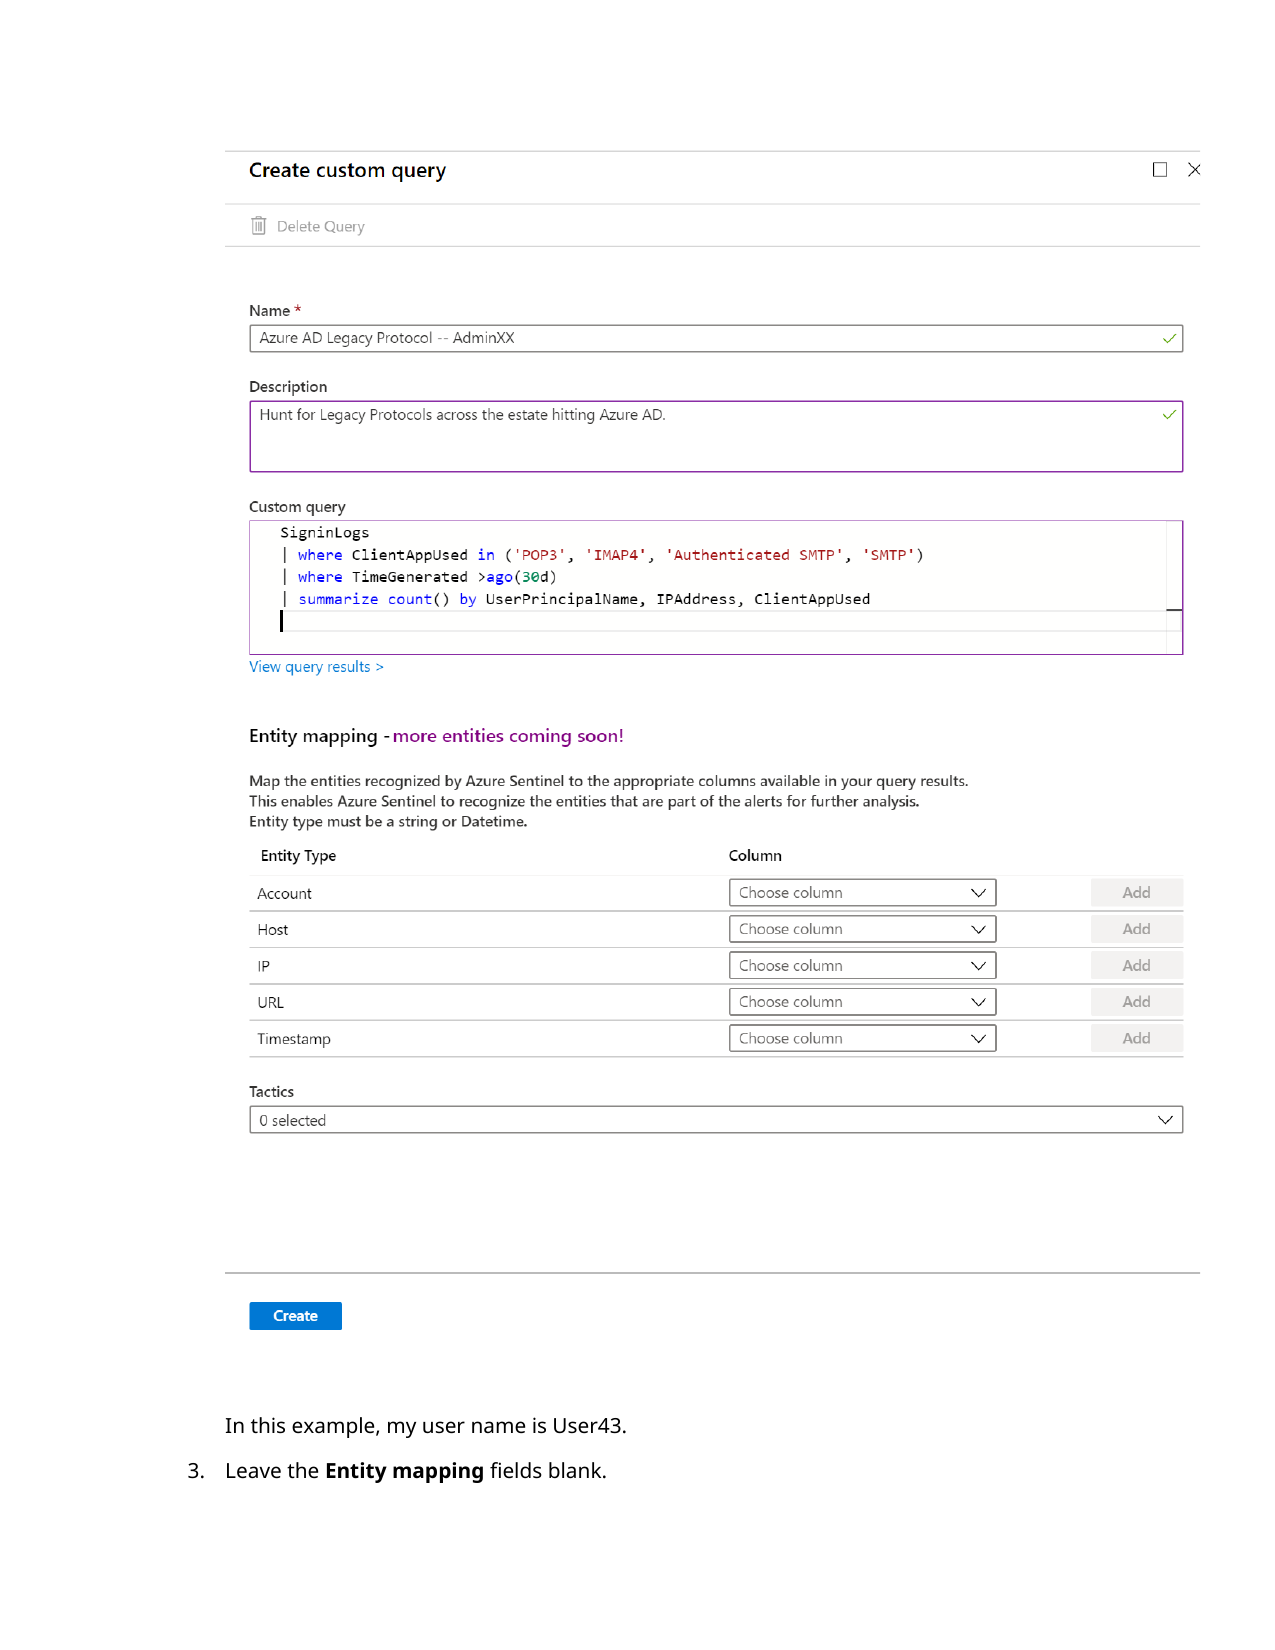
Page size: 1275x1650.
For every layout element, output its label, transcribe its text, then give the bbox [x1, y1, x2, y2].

picture [225, 150, 1200, 1350]
text In this example, my user name is User43. [225, 1411, 1125, 1439]
list Leave the Entity mapping fields blank. [187, 1456, 1125, 1485]
